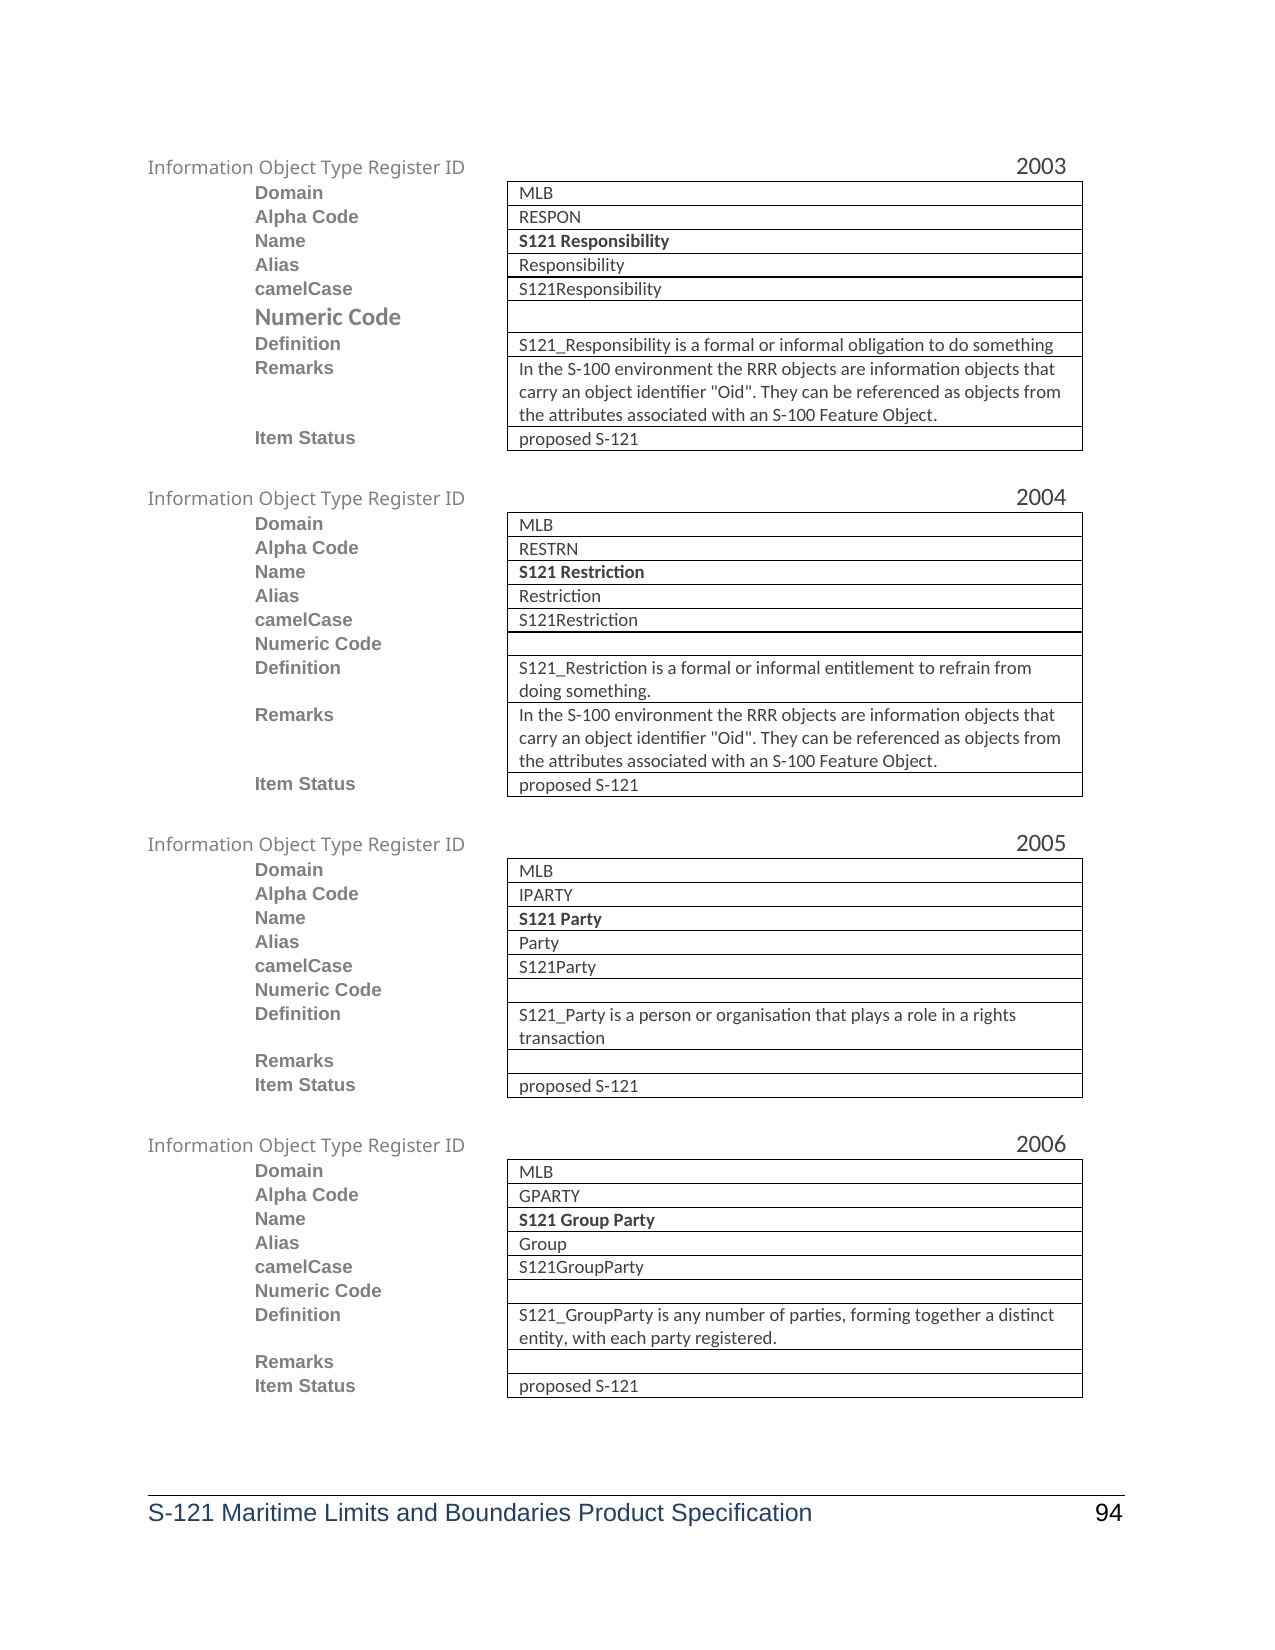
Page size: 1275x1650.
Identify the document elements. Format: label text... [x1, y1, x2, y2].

table_cell Party [508, 931, 1082, 954]
table_cell S121 Restriction [508, 561, 1082, 583]
table_cell S121_GroupParty is any number of parties, forming together a distinct entity, with each party registered. [508, 1304, 1082, 1349]
table_cell S121 Group Party [508, 1208, 1082, 1231]
table_cell proposed S-121 [508, 427, 1082, 449]
table_cell S121GroupParty [508, 1256, 1082, 1278]
text Information Object Type Register ID 2006 [148, 1128, 1125, 1159]
table_cell Name [243, 1207, 507, 1231]
table_header Domain [243, 512, 507, 536]
table_cell Responsibility [508, 254, 1082, 276]
table_cell [508, 301, 1082, 332]
table_cell proposed S-121 [508, 773, 1082, 796]
table_header MLB [508, 859, 1082, 882]
table_header MLB [508, 182, 1082, 204]
table_cell [508, 633, 1082, 655]
table_cell S121_Responsibility is a formal or informal obligation to do something [508, 333, 1082, 356]
table_cell IPARTY [508, 883, 1082, 906]
table_cell Alpha Code [243, 1183, 507, 1207]
table_cell S121_Party is a person or organisation that plays a role in a rights transaction [508, 1003, 1082, 1049]
table_cell Numeric Code [243, 978, 507, 1002]
table_cell [508, 1050, 1082, 1073]
text Information Object Type Register ID 2004 [148, 481, 1125, 512]
table_cell S121 Responsibility [508, 230, 1082, 252]
table_cell Numeric Code [243, 300, 507, 332]
table_cell Remarks [243, 356, 507, 426]
table_cell Name [243, 560, 507, 583]
table_cell Item Status [243, 1073, 507, 1097]
table_header Domain [243, 181, 507, 204]
table_cell S121 Party [508, 907, 1082, 930]
table_header MLB [508, 1160, 1082, 1183]
table_cell Definition [243, 332, 507, 356]
table_cell Alpha Code [243, 536, 507, 559]
table_cell Item Status [243, 426, 507, 449]
table_cell Definition [243, 655, 507, 702]
table_header Domain [243, 1159, 507, 1183]
table_cell Alpha Code [243, 205, 507, 228]
table_cell camelCase [243, 276, 507, 300]
table_cell GPARTY [508, 1184, 1082, 1207]
table_cell Alias [243, 1231, 507, 1254]
table_cell Definition [243, 1303, 507, 1349]
table_header Domain [243, 858, 507, 882]
table_cell Alias [243, 253, 507, 276]
table_cell camelCase [243, 1255, 507, 1278]
table_cell Numeric Code [243, 631, 507, 655]
table_cell camelCase [243, 954, 507, 978]
table_cell proposed S-121 [508, 1374, 1082, 1397]
table_cell Alias [243, 930, 507, 954]
table_cell [508, 1350, 1082, 1373]
table_cell Alpha Code [243, 882, 507, 906]
table_cell Name [243, 906, 507, 930]
table_cell Definition [243, 1002, 507, 1049]
table_cell Restriction [508, 585, 1082, 607]
table_cell S121Responsibility [508, 278, 1082, 300]
table_cell Alias [243, 584, 507, 607]
table_cell camelCase [243, 608, 507, 631]
table_cell Remarks [243, 1349, 507, 1373]
table_cell [508, 979, 1082, 1002]
table_cell Remarks [243, 702, 507, 772]
table_cell Item Status [243, 1373, 507, 1397]
table_cell S121Party [508, 955, 1082, 978]
table_cell [508, 1280, 1082, 1302]
text Information Object Type Register ID 2003 [148, 150, 1125, 181]
table_cell proposed S-121 [508, 1074, 1082, 1097]
table_cell Group [508, 1232, 1082, 1254]
table_cell Remarks [243, 1049, 507, 1073]
table_cell RESPON [508, 206, 1082, 228]
table_cell S121Restriction [508, 609, 1082, 631]
table_cell RESTRN [508, 537, 1082, 559]
table_header MLB [508, 513, 1082, 536]
table_cell S121_Restriction is a formal or informal entitlement to refrain from doing something. [508, 656, 1082, 702]
table_cell Numeric Code [243, 1279, 507, 1302]
text Information Object Type Register ID 2005 [148, 828, 1125, 858]
table_cell Item Status [243, 772, 507, 796]
table_cell Name [243, 229, 507, 252]
